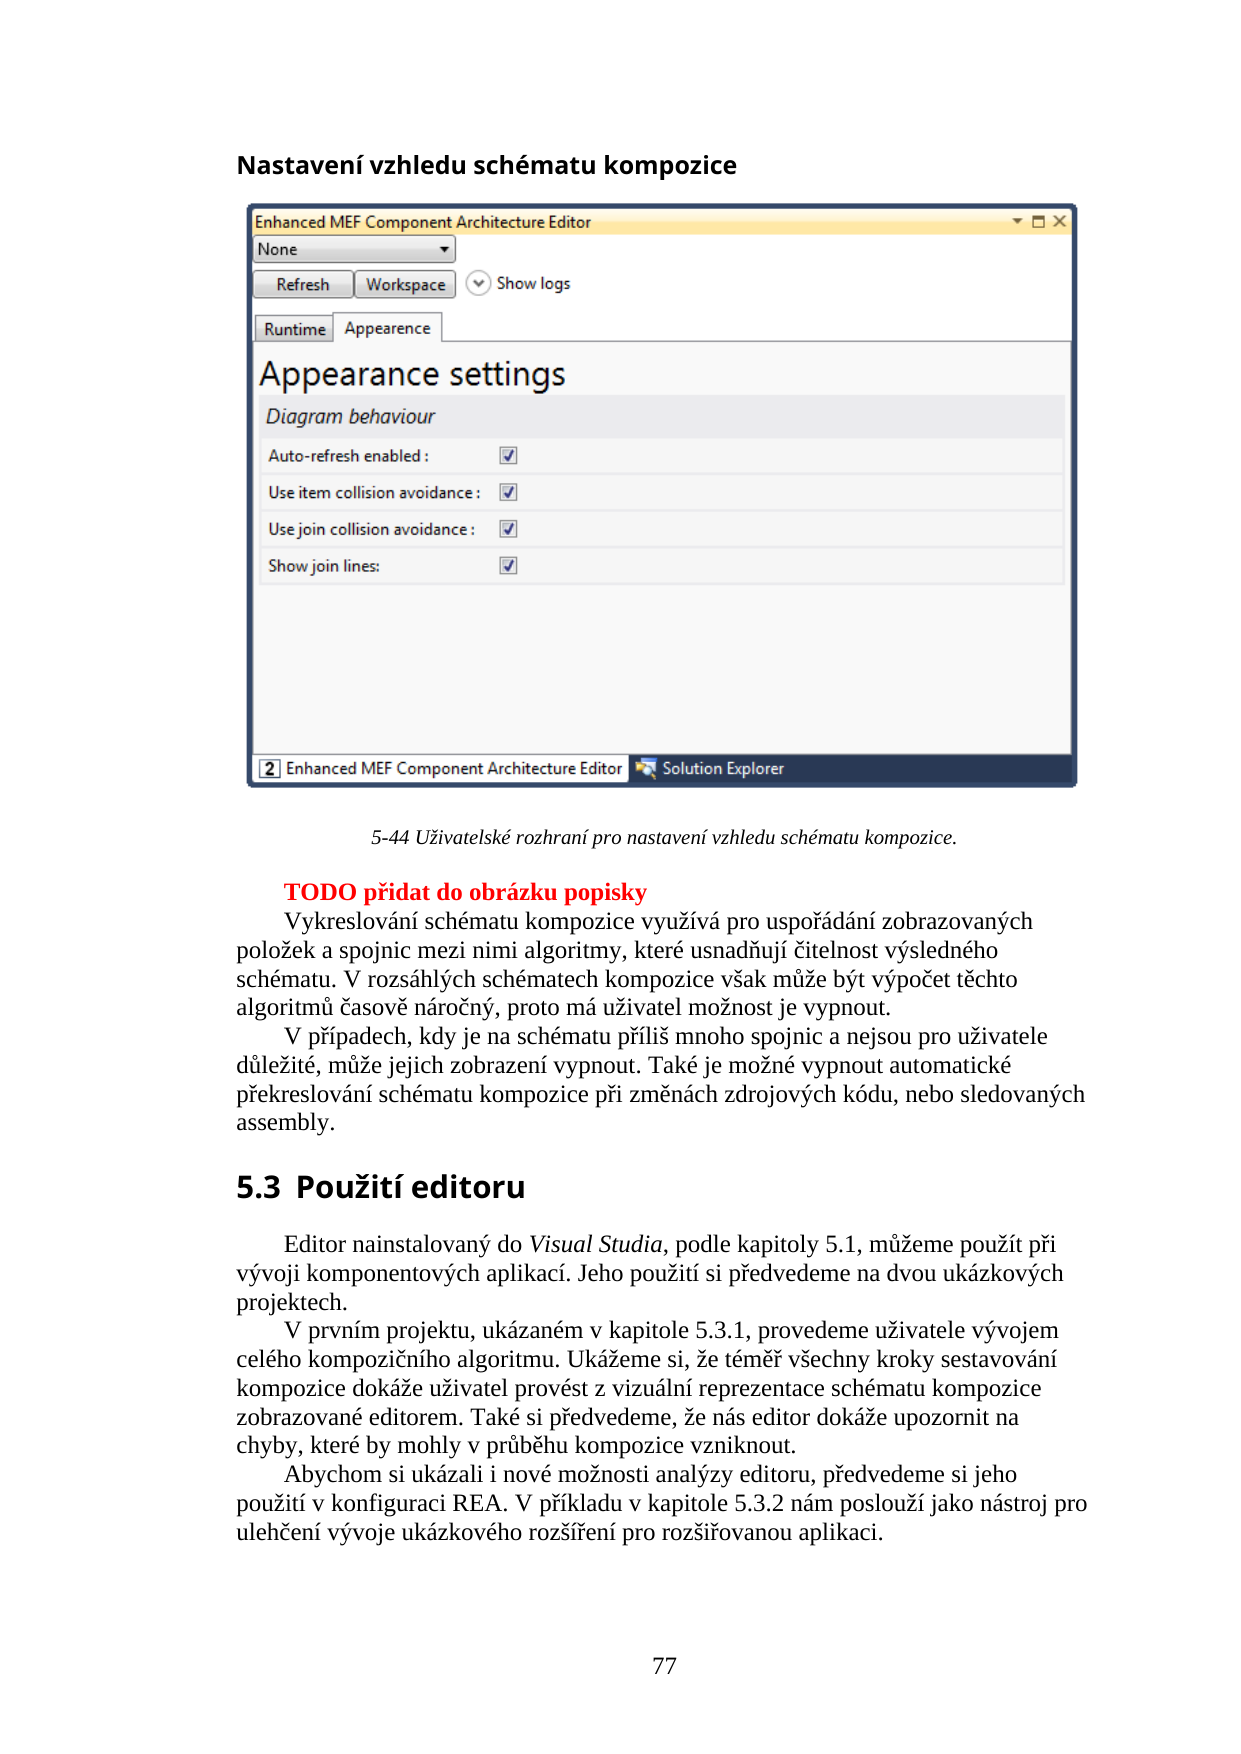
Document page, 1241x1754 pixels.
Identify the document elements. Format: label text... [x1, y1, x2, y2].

text TODO přidat do obrázku popisky [236, 877, 1092, 906]
subtitle Použití editoru [236, 1165, 1092, 1208]
text V prvním projektu, ukázaném v kapitole 5.3.1, provedeme uživatele vývojem celého kompozičního algoritmu. Ukážeme si, že téměř všechny kroky sestavování kompozice dokáže uživatel provést z vizuální reprezentace schématu kompozice zobrazované editorem. Také si předvedeme, že nás editor dokáže upozornit na chyby, které by mohly v průběhu kompozice vzniknout. [236, 1316, 1092, 1459]
picture [236, 194, 1087, 796]
text V případech, kdy je na schématu příliš mnoho spojnic a nejsou pro uživatele důležité, může jejich zobrazení vypnout. Také je možné vypnout automatické překreslování schématu kompozice při změnách zdrojových kódu, nebo sledovaných assembly. [236, 1021, 1092, 1136]
text Vykreslování schématu kompozice využívá pro uspořádání zobrazovaných položek a spojnic mezi nimi algoritmy, které usnadňují čitelnost výsledného schématu. V rozsáhlých schématech kompozice však může být výpočet těchto algoritmů časově náročný, proto má uživatel možnost je vypnout. [236, 906, 1092, 1021]
text Abychom si ukázali i nové možnosti analýzy editoru, předvedeme si jeho použití v konfiguraci REA. V příkladu v kapitole 5.3.2 nám poslouží jako nástroj pro ulehčení vývoje ukázkového rozšíření pro rozšiřovanou aplikaci. [236, 1459, 1092, 1546]
text Nastavení vzhledu schématu kompozice [236, 148, 1092, 182]
text Editor nainstalovaný do Visual Studia, podle kapitoly 5.1, můžeme použít při vývoji komponentových aplikací. Jeho použití si předvedeme na dvou ukázkových projektech. [236, 1229, 1092, 1316]
